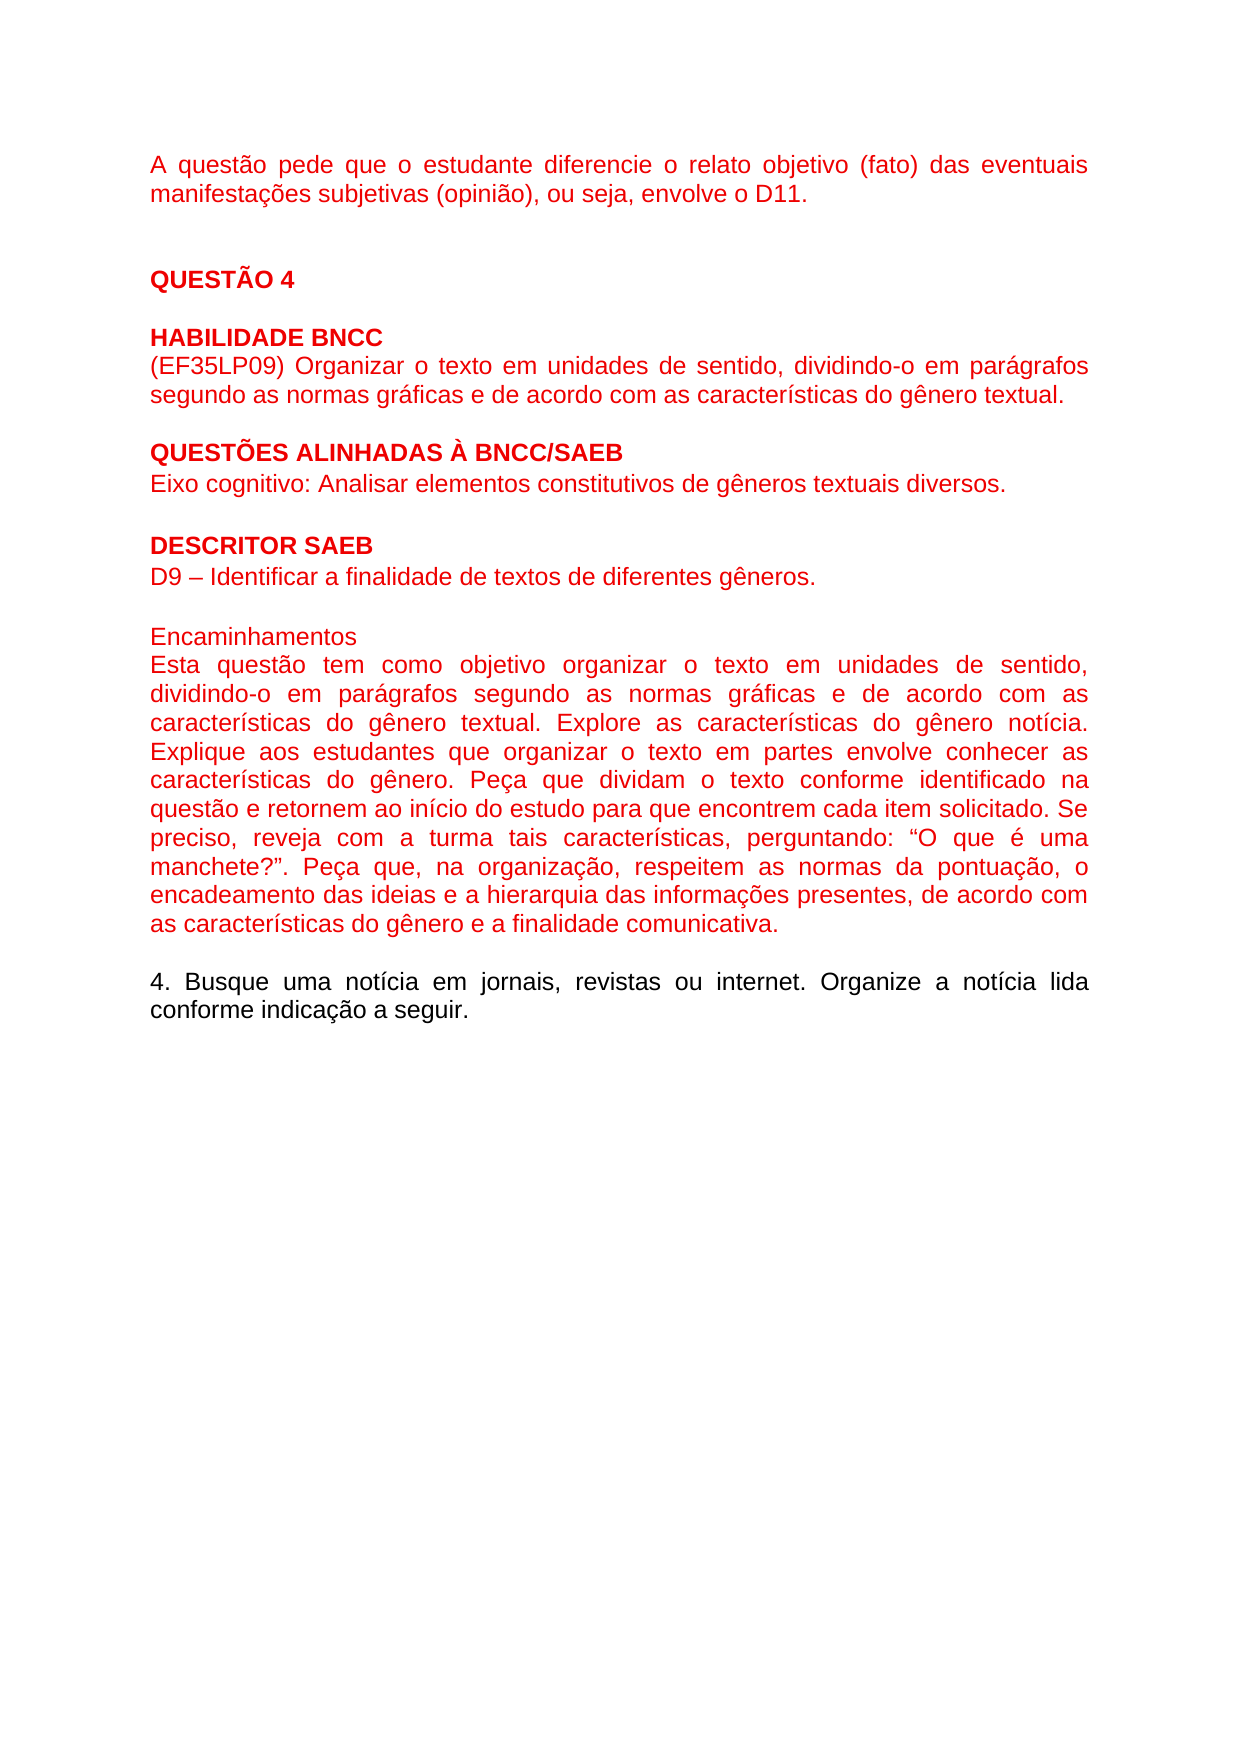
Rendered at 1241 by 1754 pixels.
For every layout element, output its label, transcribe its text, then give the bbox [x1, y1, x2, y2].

text QUESTÕES ALINHADAS À BNCC/SAEB [150, 437, 1090, 466]
text Eixo cognitivo: Analisar elementos constitutivos de gêneros textuais diversos. [150, 468, 1090, 497]
text Esta questão tem como objetivo organizar o texto em unidades de sentido, dividindo-o em parágrafos segundo as normas gráficas e de acordo com as características do gênero textual. Explore as características do gênero notícia. Explique aos estudantes que organizar o texto em partes envolve conhecer as características do gênero. Peça que dividam o texto conforme identificado na questão e retornem ao início do estudo para que encontrem cada item solicitado. Se preciso, reveja com a turma tais características, perguntando: “O que é uma manchete?”. Peça que, na organização, respeitem as normas da pontuação, o encadeamento das ideias e a hierarquia das informações presentes, de acordo com as características do gênero e a finalidade comunicativa. [150, 650, 1090, 938]
text Encaminhamentos [150, 621, 1090, 650]
text (EF35LP09) Organizar o texto em unidades de sentido, dividindo-o em parágrafos segundo as normas gráficas e de acordo com as características do gênero textual. [150, 351, 1090, 409]
text 4. Busque uma notícia em jornais, revistas ou internet. Organize a notícia lida conforme indicação a seguir. [150, 966, 1090, 1024]
text A questão pede que o estudante diferencie o relato objetivo (fato) das eventuais manifestações subjetivas (opinião), ou seja, envolve o D11. [150, 150, 1090, 207]
text HABILIDADE BNCC [150, 322, 1090, 351]
text QUESTÃO 4 [150, 265, 1090, 294]
text D9 – Identificar a finalidade de textos de diferentes gêneros. [150, 562, 1090, 590]
text DESCRITOR SAEB [150, 531, 1090, 559]
